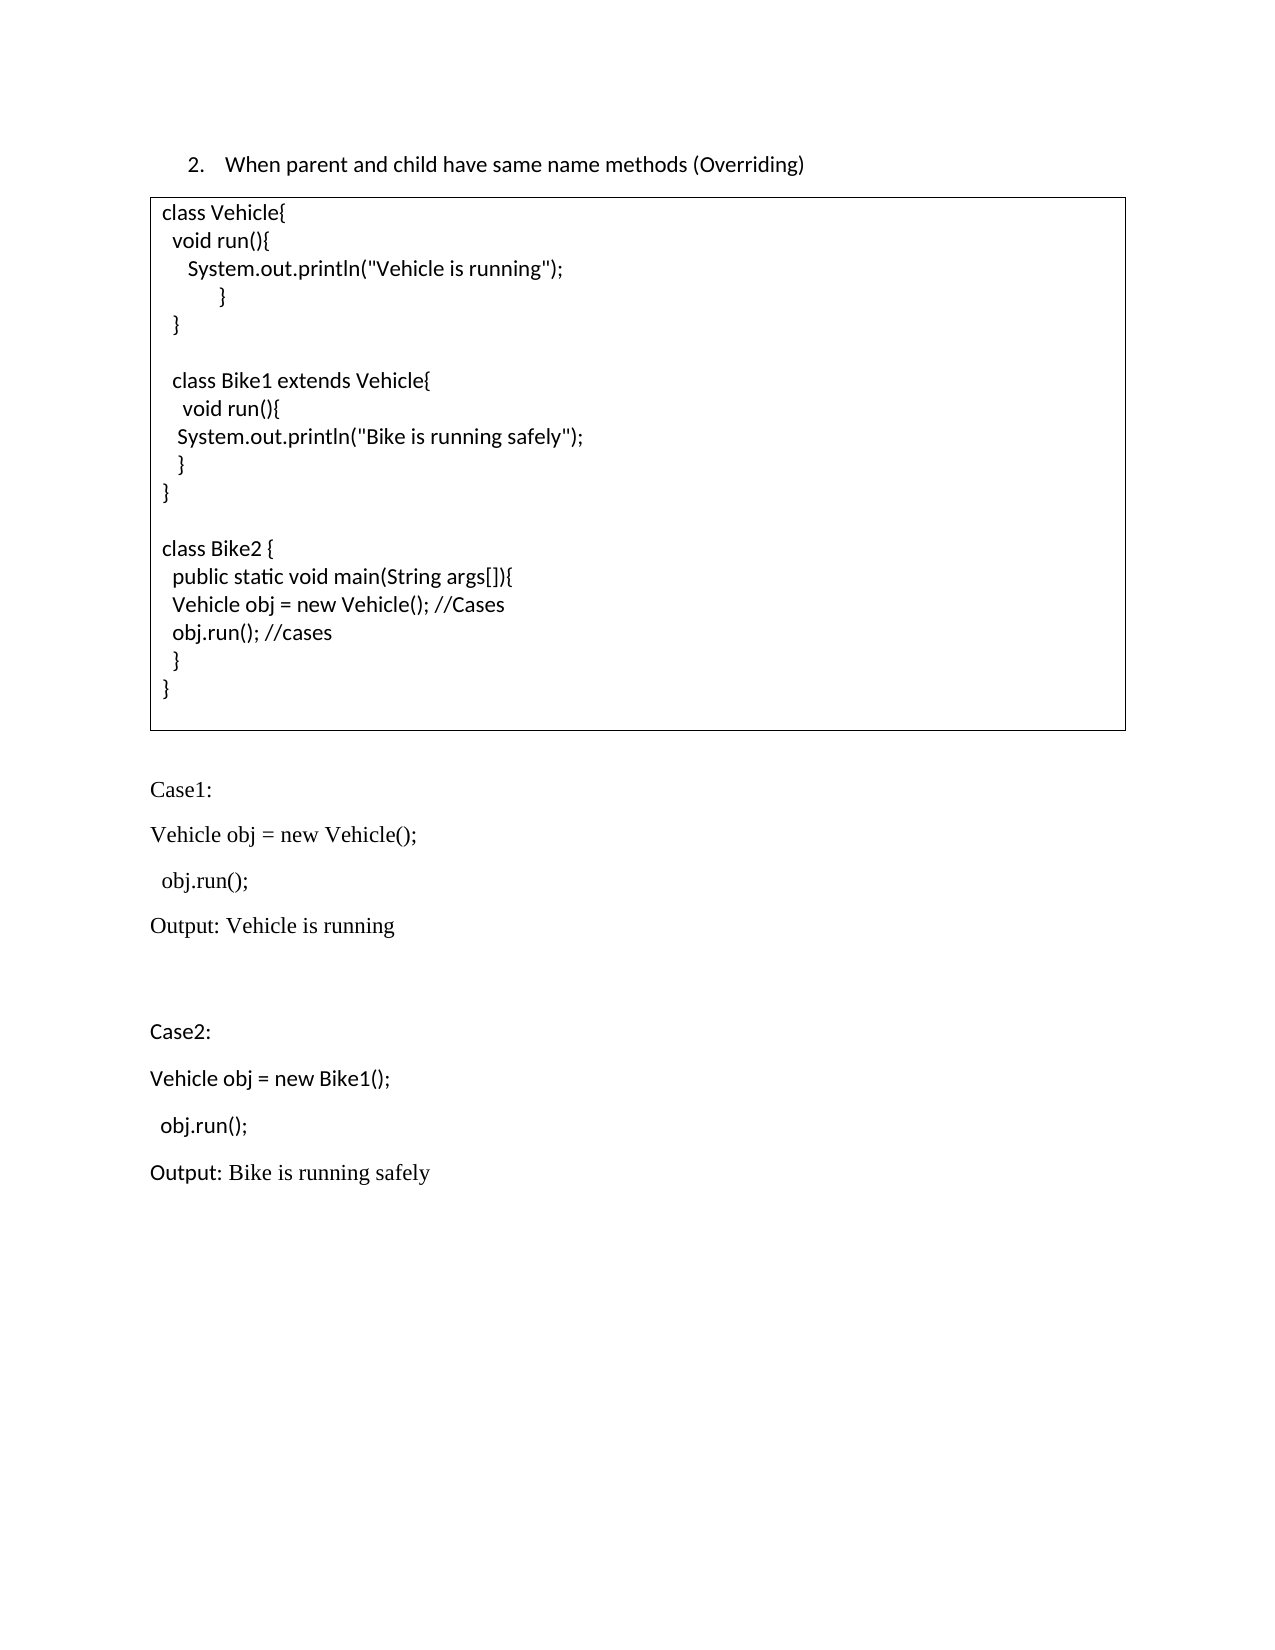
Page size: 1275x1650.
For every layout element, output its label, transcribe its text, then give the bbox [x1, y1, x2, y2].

text Output: Bike is running safely [150, 1158, 1125, 1216]
text obj.run(); [150, 867, 1125, 893]
text obj.run(); [150, 1111, 1125, 1139]
text Output: Vehicle is running [150, 912, 1125, 968]
list When parent and child have same name methods (Overriding) [187, 150, 1125, 178]
table_header class Vehicle{ void run(){ System.out.println("Vehicle is running"); } } class Bike1 extends Vehicle{ void run(){ System.out.println("Bike is running safely"); } } class Bike2 { public static void main(String args[]){ Vehicle obj = new Vehicle(); //Cases obj.run(); //cases } } [151, 198, 1125, 730]
text Case1: [150, 776, 1125, 803]
text Case2: [150, 987, 1125, 1045]
text Vehicle obj = new Vehicle(); [150, 822, 1125, 848]
text Vehicle obj = new Bike1(); [150, 1064, 1125, 1092]
